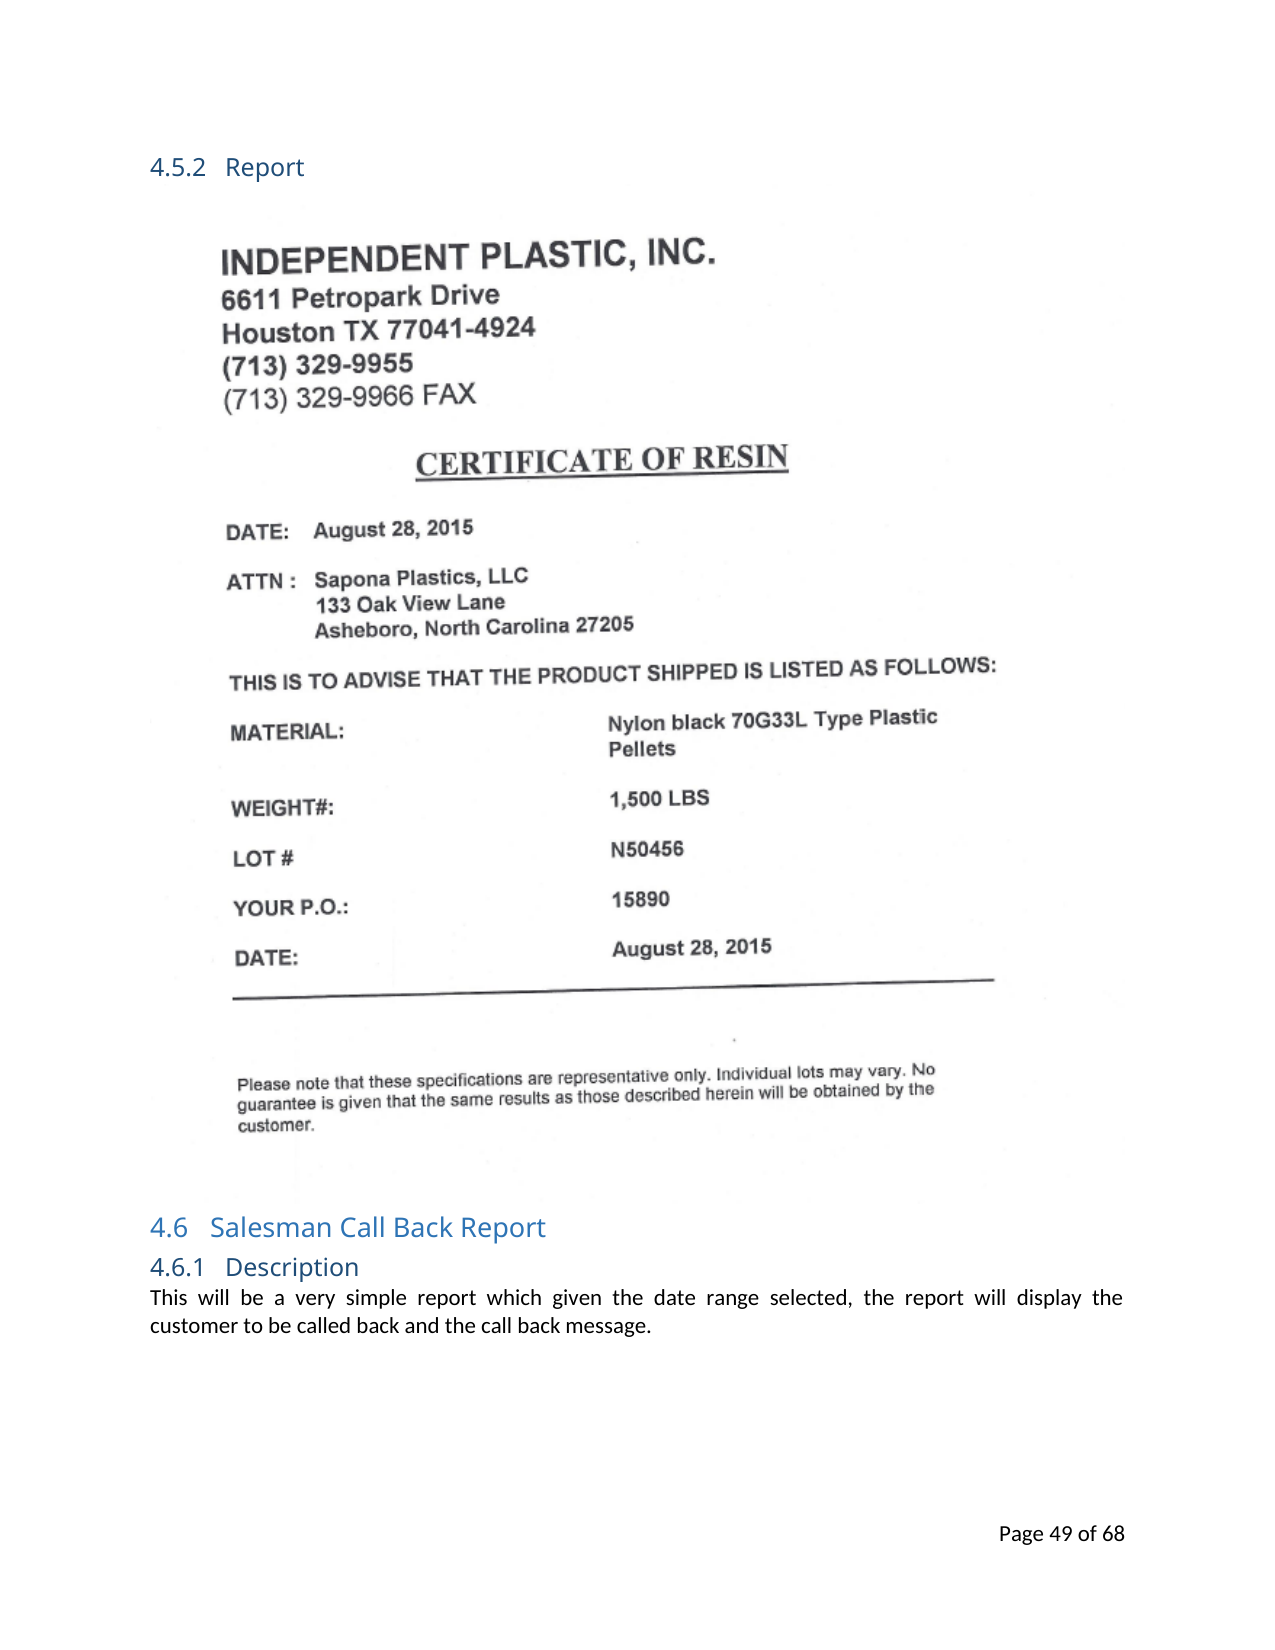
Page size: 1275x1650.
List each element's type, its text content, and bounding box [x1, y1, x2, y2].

subtitle Salesman Call Back Report [150, 1208, 1125, 1245]
subtitle Report [150, 150, 1125, 184]
subtitle Description [150, 1249, 1125, 1283]
text This will be a very simple report which given the date range selected, the report will display the customer to be called back and the call back message. [150, 1283, 1125, 1339]
picture [150, 184, 1125, 1204]
